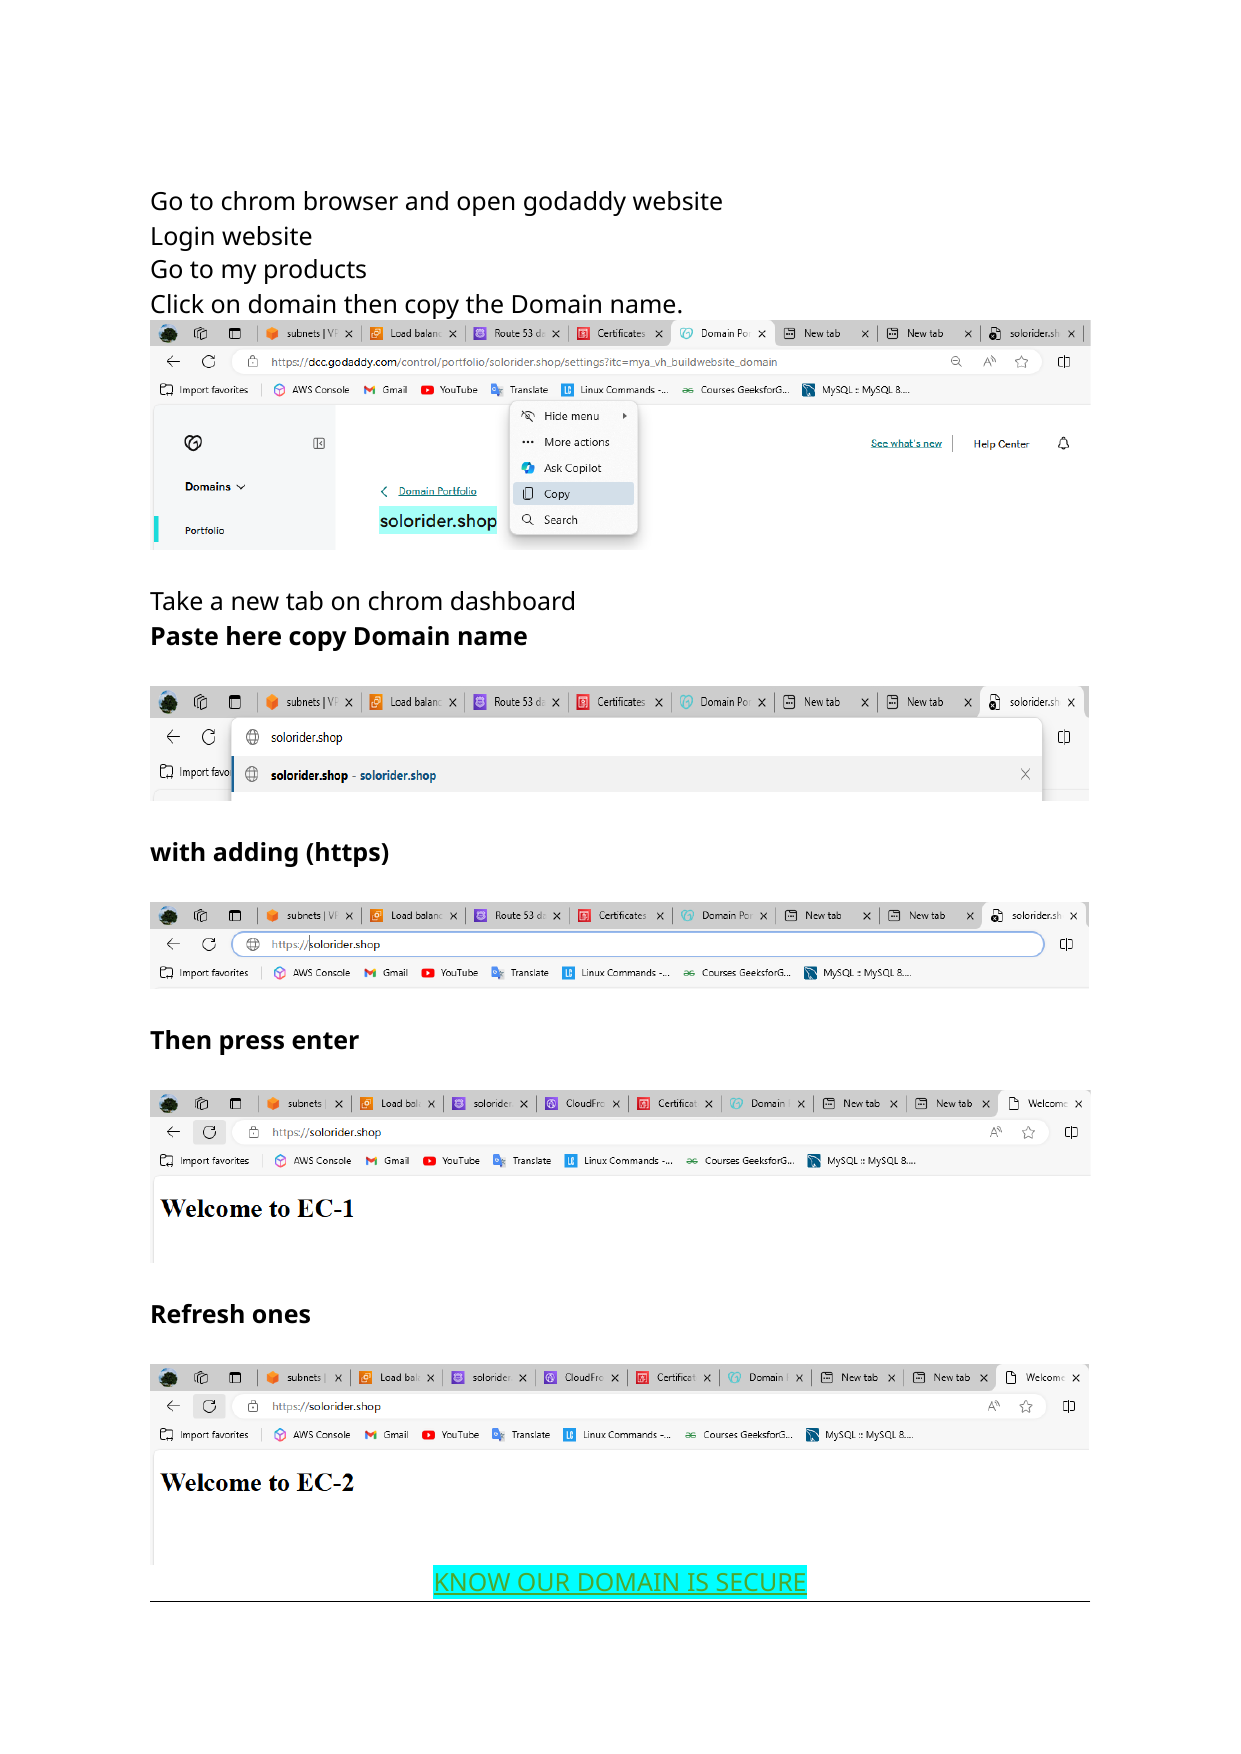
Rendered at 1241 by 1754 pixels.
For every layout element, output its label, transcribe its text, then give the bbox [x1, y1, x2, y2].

text KNOW OUR DOMAIN IS SECURE [150, 1565, 1090, 1601]
text Go to my products [150, 252, 1090, 286]
picture [150, 902, 1089, 989]
text Login website [150, 218, 1090, 252]
picture [150, 1090, 1091, 1263]
text Paste here copy Domain name [150, 618, 1090, 652]
text with adding (https) [150, 834, 1090, 868]
text Refresh ones [150, 1297, 1090, 1331]
picture [150, 686, 1089, 801]
picture [150, 1364, 1089, 1565]
picture [150, 320, 1091, 550]
text Then press enter [150, 1022, 1090, 1057]
text Click on domain then copy the Domain name. [150, 286, 1090, 320]
text Go to chrom browser and open godaddy website [150, 184, 1090, 218]
text Take a new tab on chrom dashboard [150, 584, 1090, 618]
